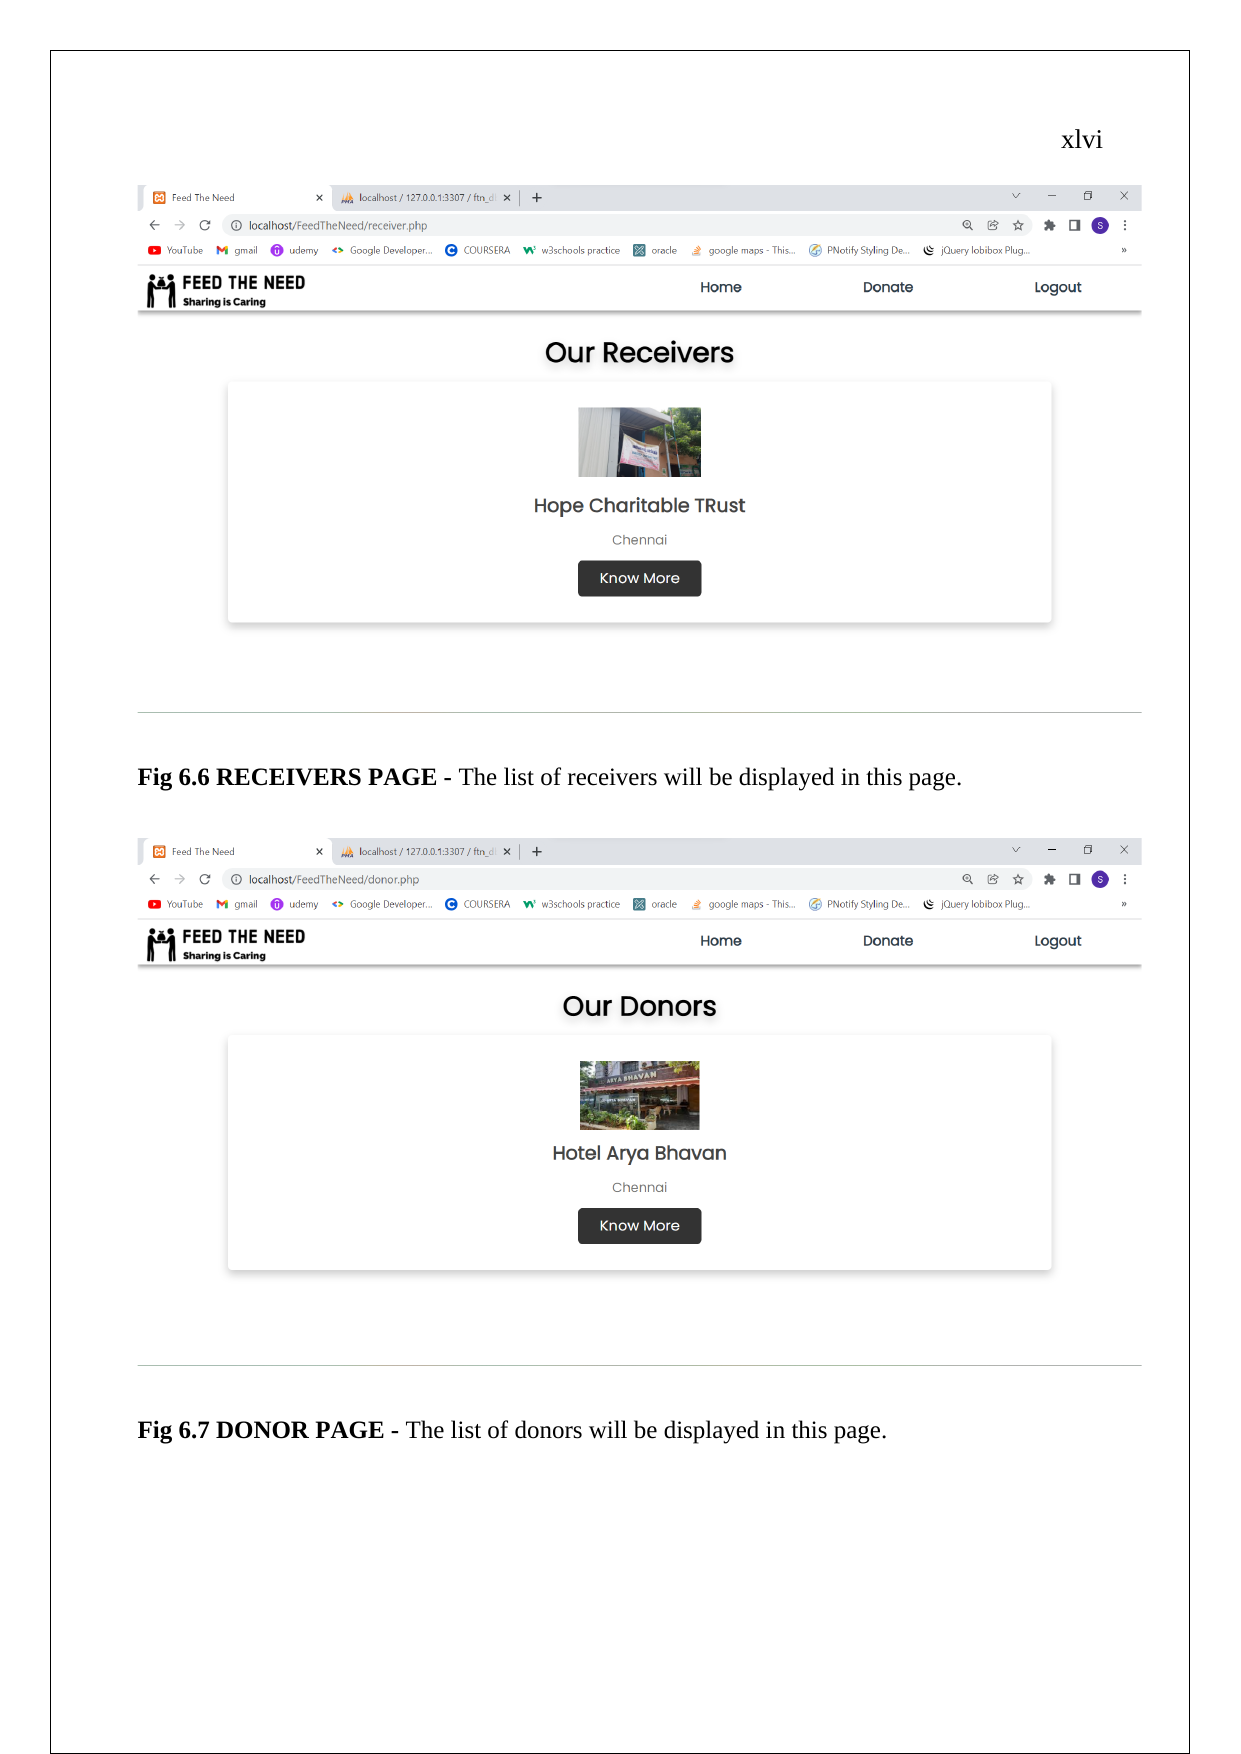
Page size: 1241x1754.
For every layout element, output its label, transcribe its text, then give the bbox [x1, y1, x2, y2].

text Fig 6.6 RECEIVERS PAGE - The list of receivers will be displayed in this page. [137, 762, 1103, 790]
text Fig 6.7 DONOR PAGE - The list of donors will be displayed in this page. [137, 1415, 1103, 1443]
picture [137, 838, 1142, 1366]
picture [137, 185, 1142, 713]
